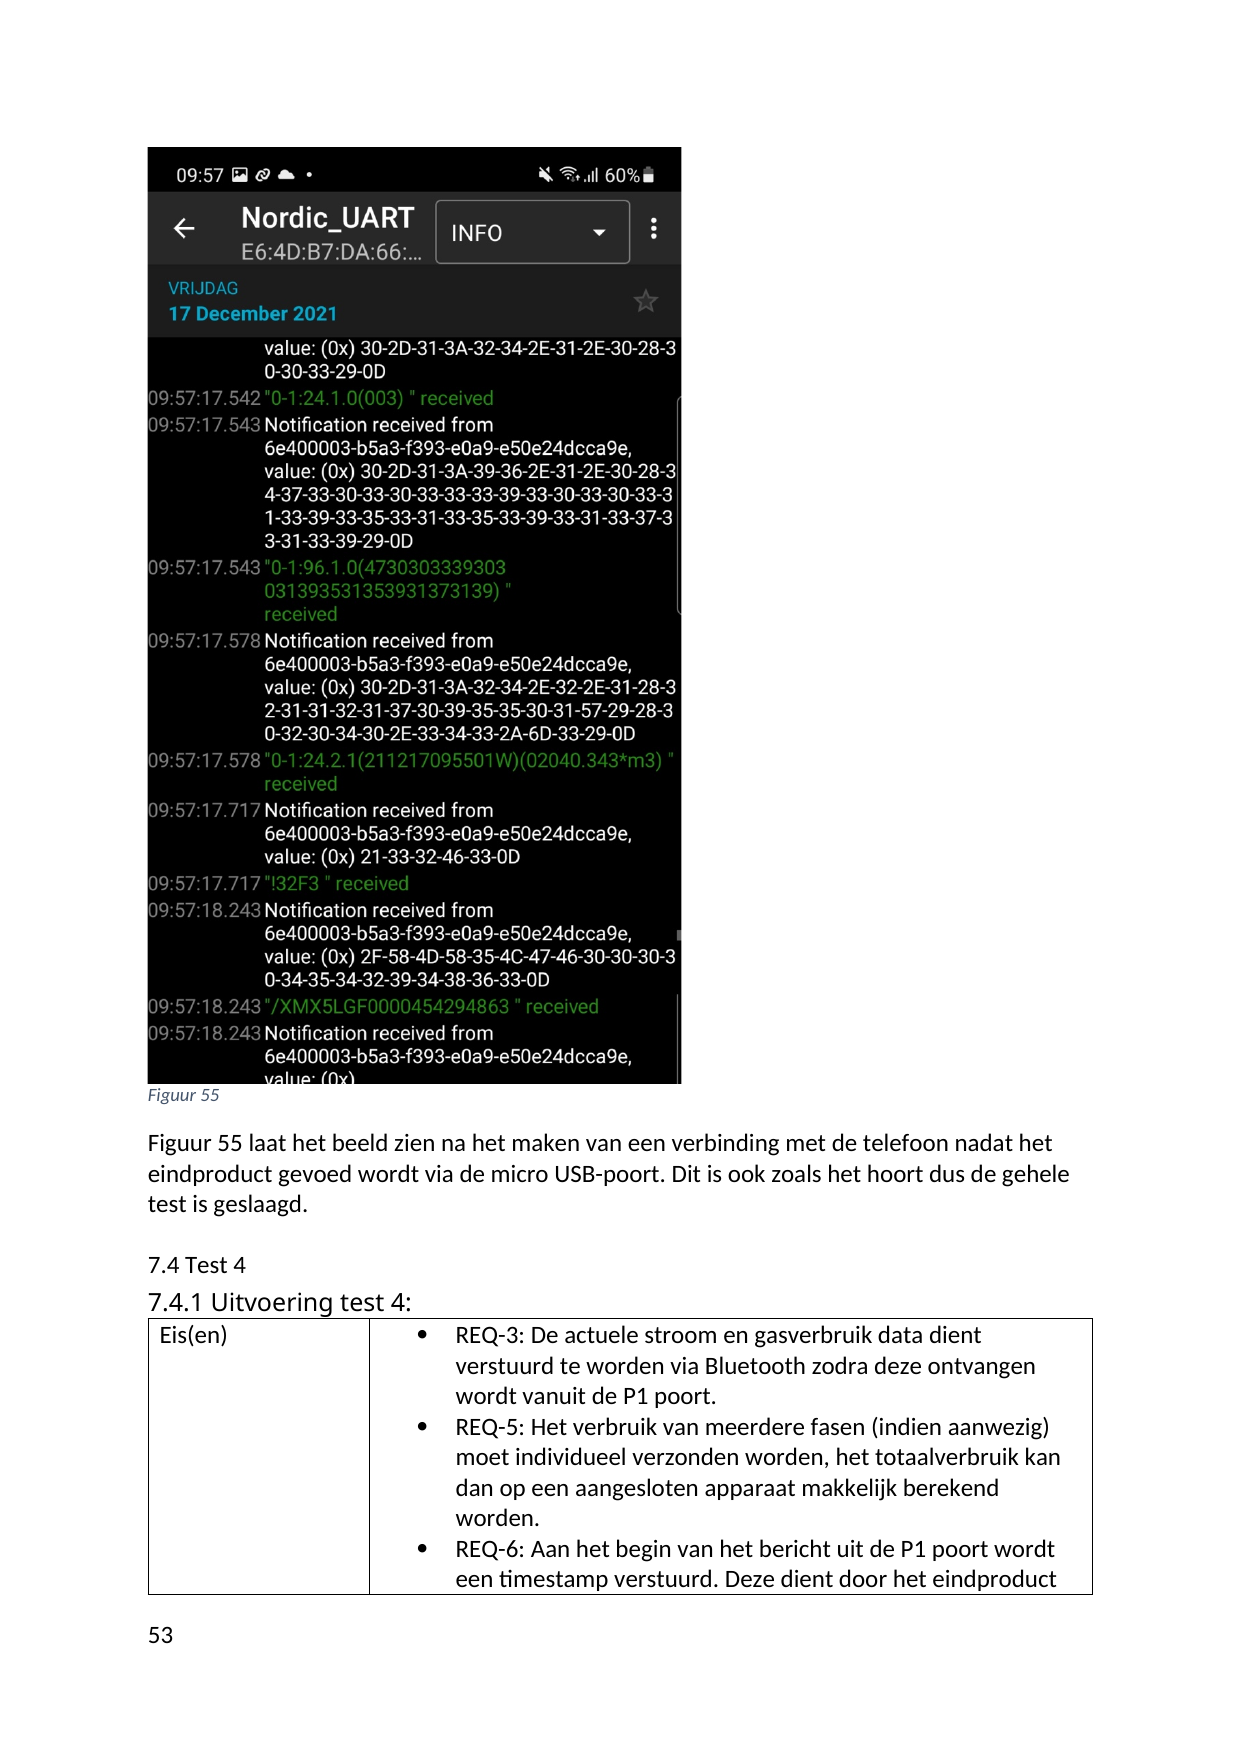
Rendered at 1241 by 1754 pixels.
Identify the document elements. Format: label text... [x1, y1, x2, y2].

picture [147, 147, 682, 1084]
table_header Eis(en) [149, 1319, 369, 1594]
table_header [370, 1319, 1092, 1594]
text Figuur 55 laat het beeld zien na het maken van een verbinding met de telefoon nadat het eindproduct gevoed wordt via de micro USB-poort. Dit is ook zoals het hoort dus de gehele test is geslaagd. [148, 1127, 1093, 1219]
text Figuur 55 [148, 1084, 1093, 1107]
subtitle 7.4.1 Uitvoering test 4: [148, 1284, 1093, 1318]
text 7.4 Test 4 [148, 1249, 1093, 1280]
